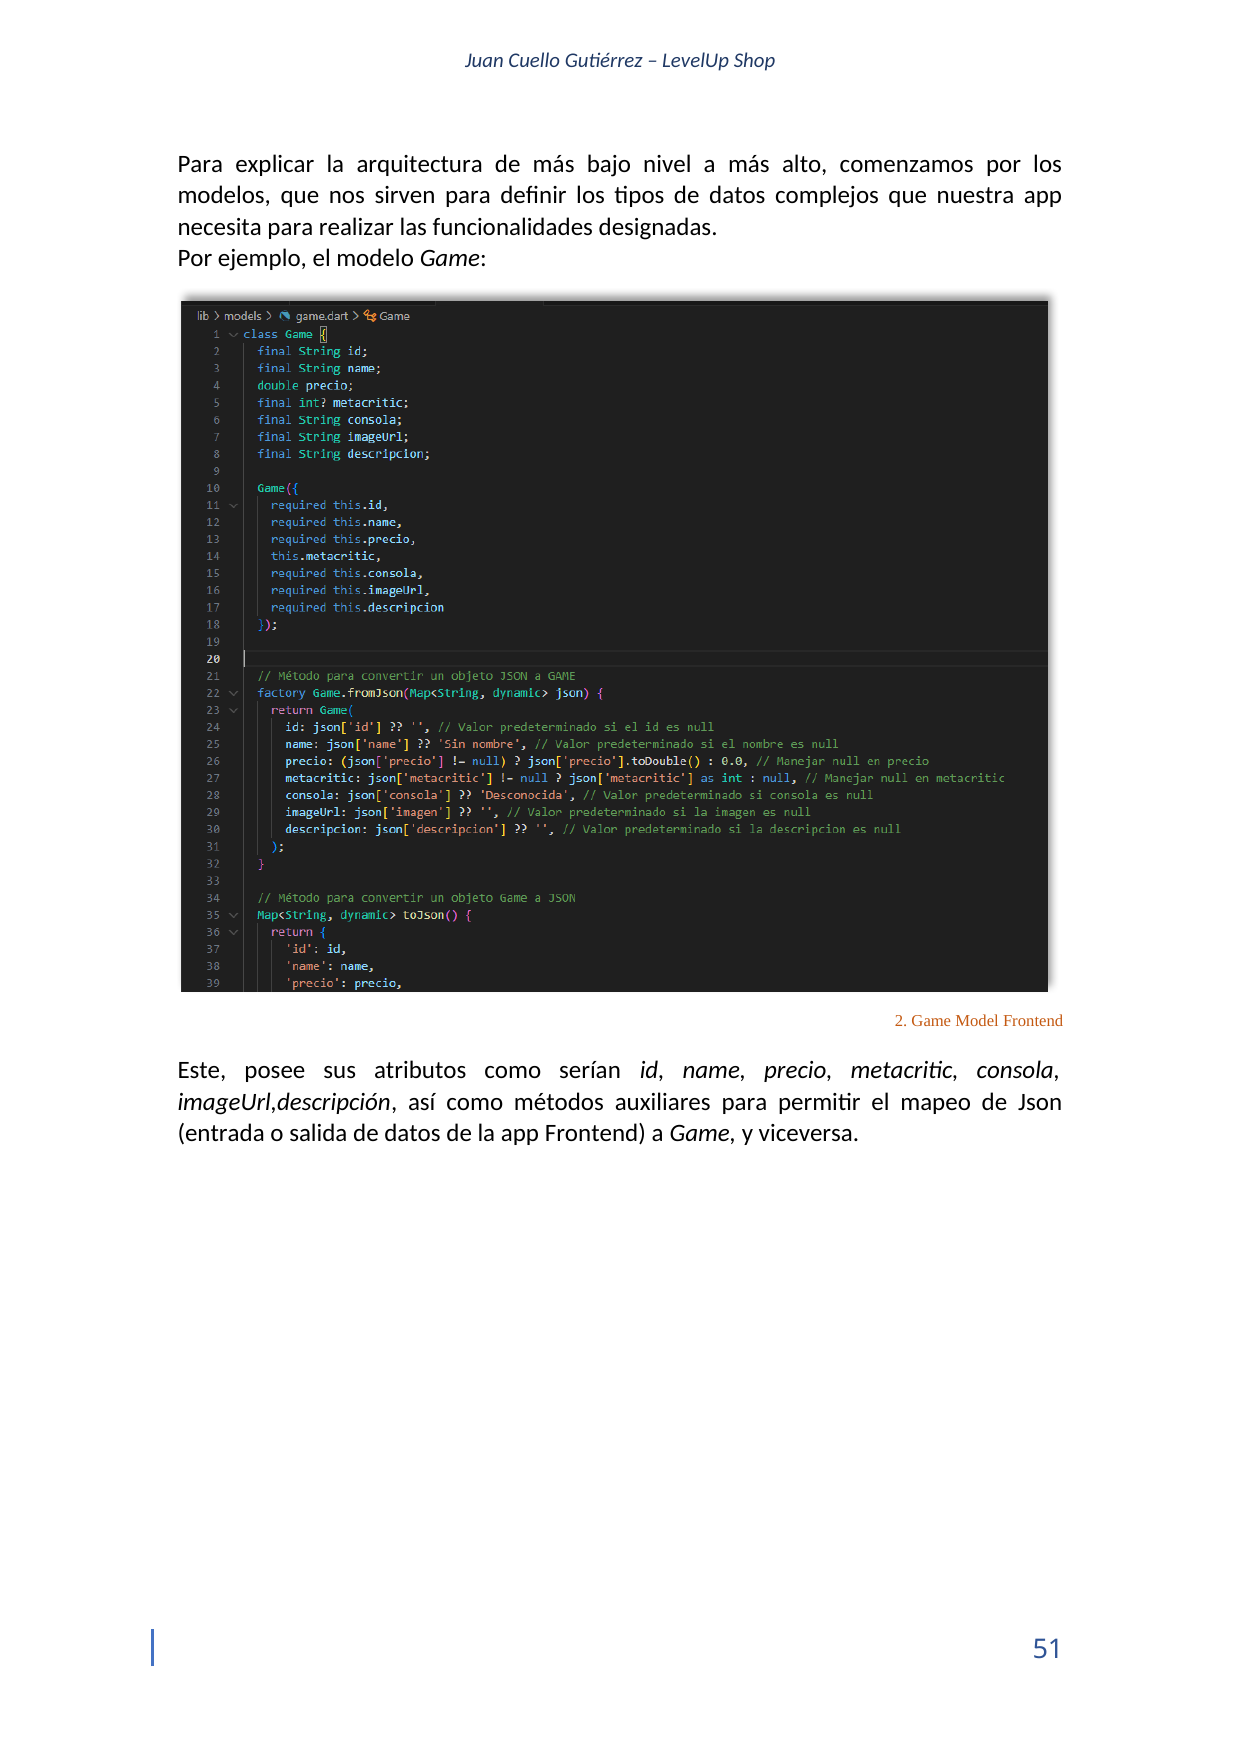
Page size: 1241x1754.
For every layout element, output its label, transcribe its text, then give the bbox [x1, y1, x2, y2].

text Este, posee sus atributos como serían id, name, precio, metacritic, consola, imageUrl,descripción, así como métodos auxiliares para permitir el mapeo de Json (entrada o salida de datos de la app Frontend) a Game, y viceversa. [177, 1054, 1063, 1148]
picture [181, 301, 1048, 992]
text Por ejemplo, el modelo Game: [177, 241, 1063, 273]
text Para explicar la arquitectura de más bajo nivel a más alto, comenzamos por los modelos, que nos sirven para definir los tipos de datos complejos que nuestra app necesita para realizar las funcionalidades designadas. [177, 148, 1063, 241]
